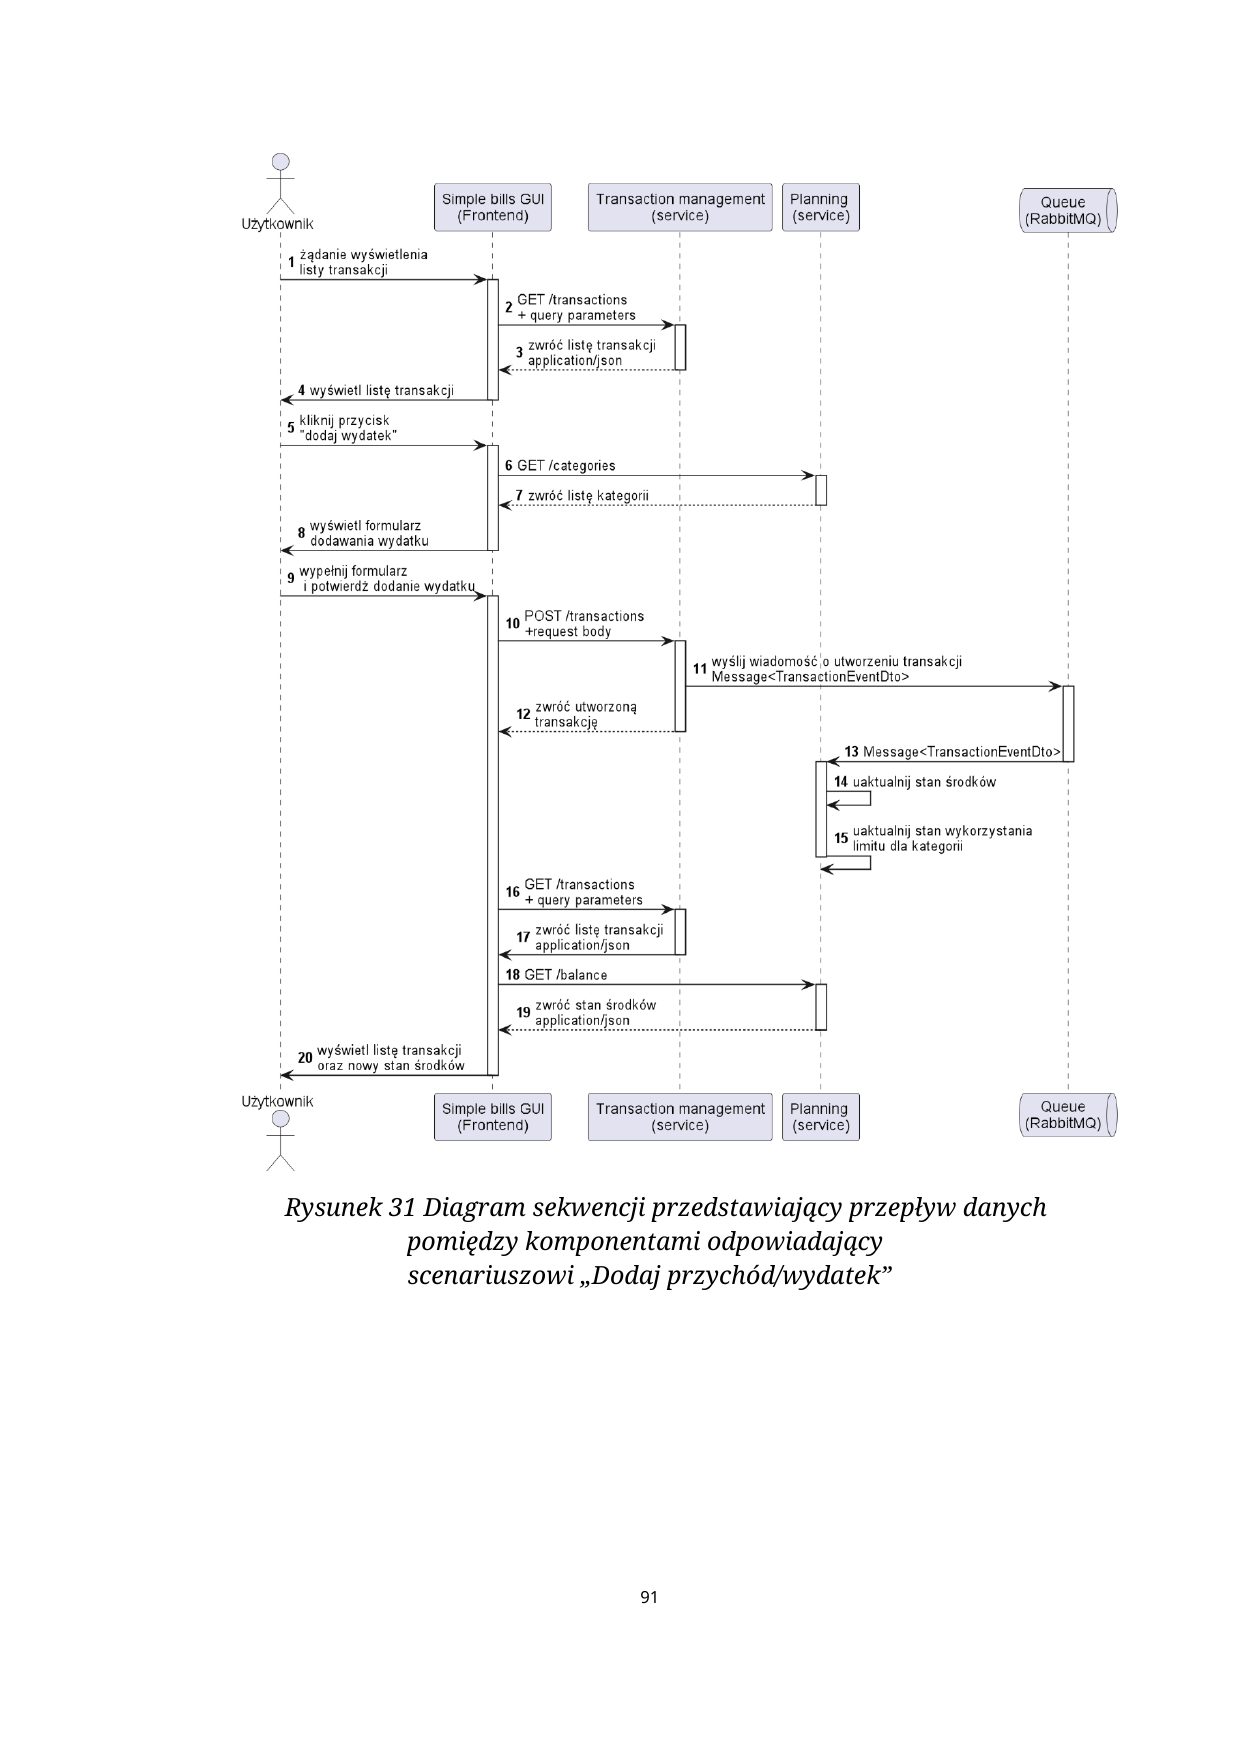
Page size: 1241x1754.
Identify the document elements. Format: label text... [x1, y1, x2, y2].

text Rysunek Diagram sekwencji przedstawiający przepływ danych pomiędzy komponentami odpowiadający scenariuszowi „Dodaj przychód/wydatek” [207, 1189, 1092, 1292]
picture [236, 147, 1123, 1177]
